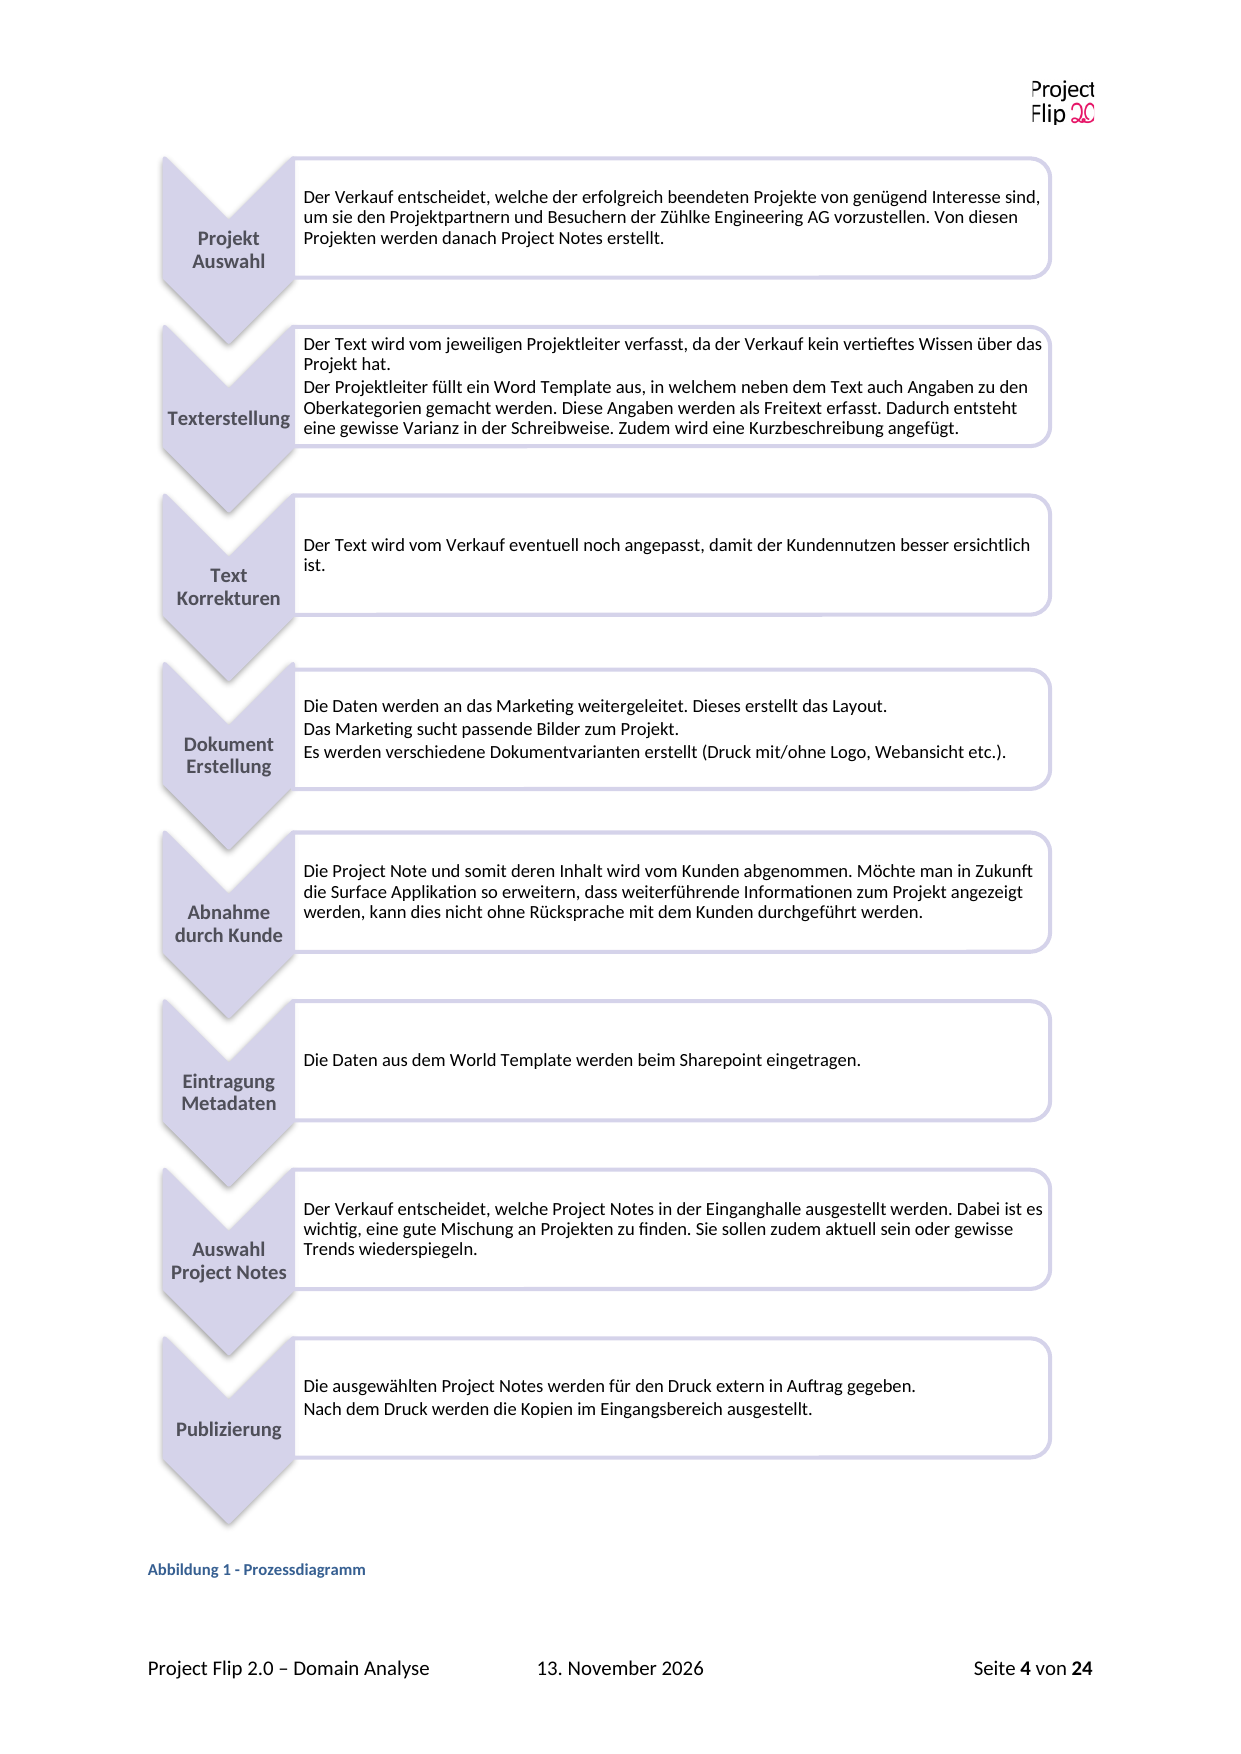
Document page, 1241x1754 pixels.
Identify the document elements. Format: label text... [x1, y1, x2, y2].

picture [1081, 79, 1097, 124]
text Abbildung 1 - Prozessdiagramm [148, 1559, 1093, 1579]
